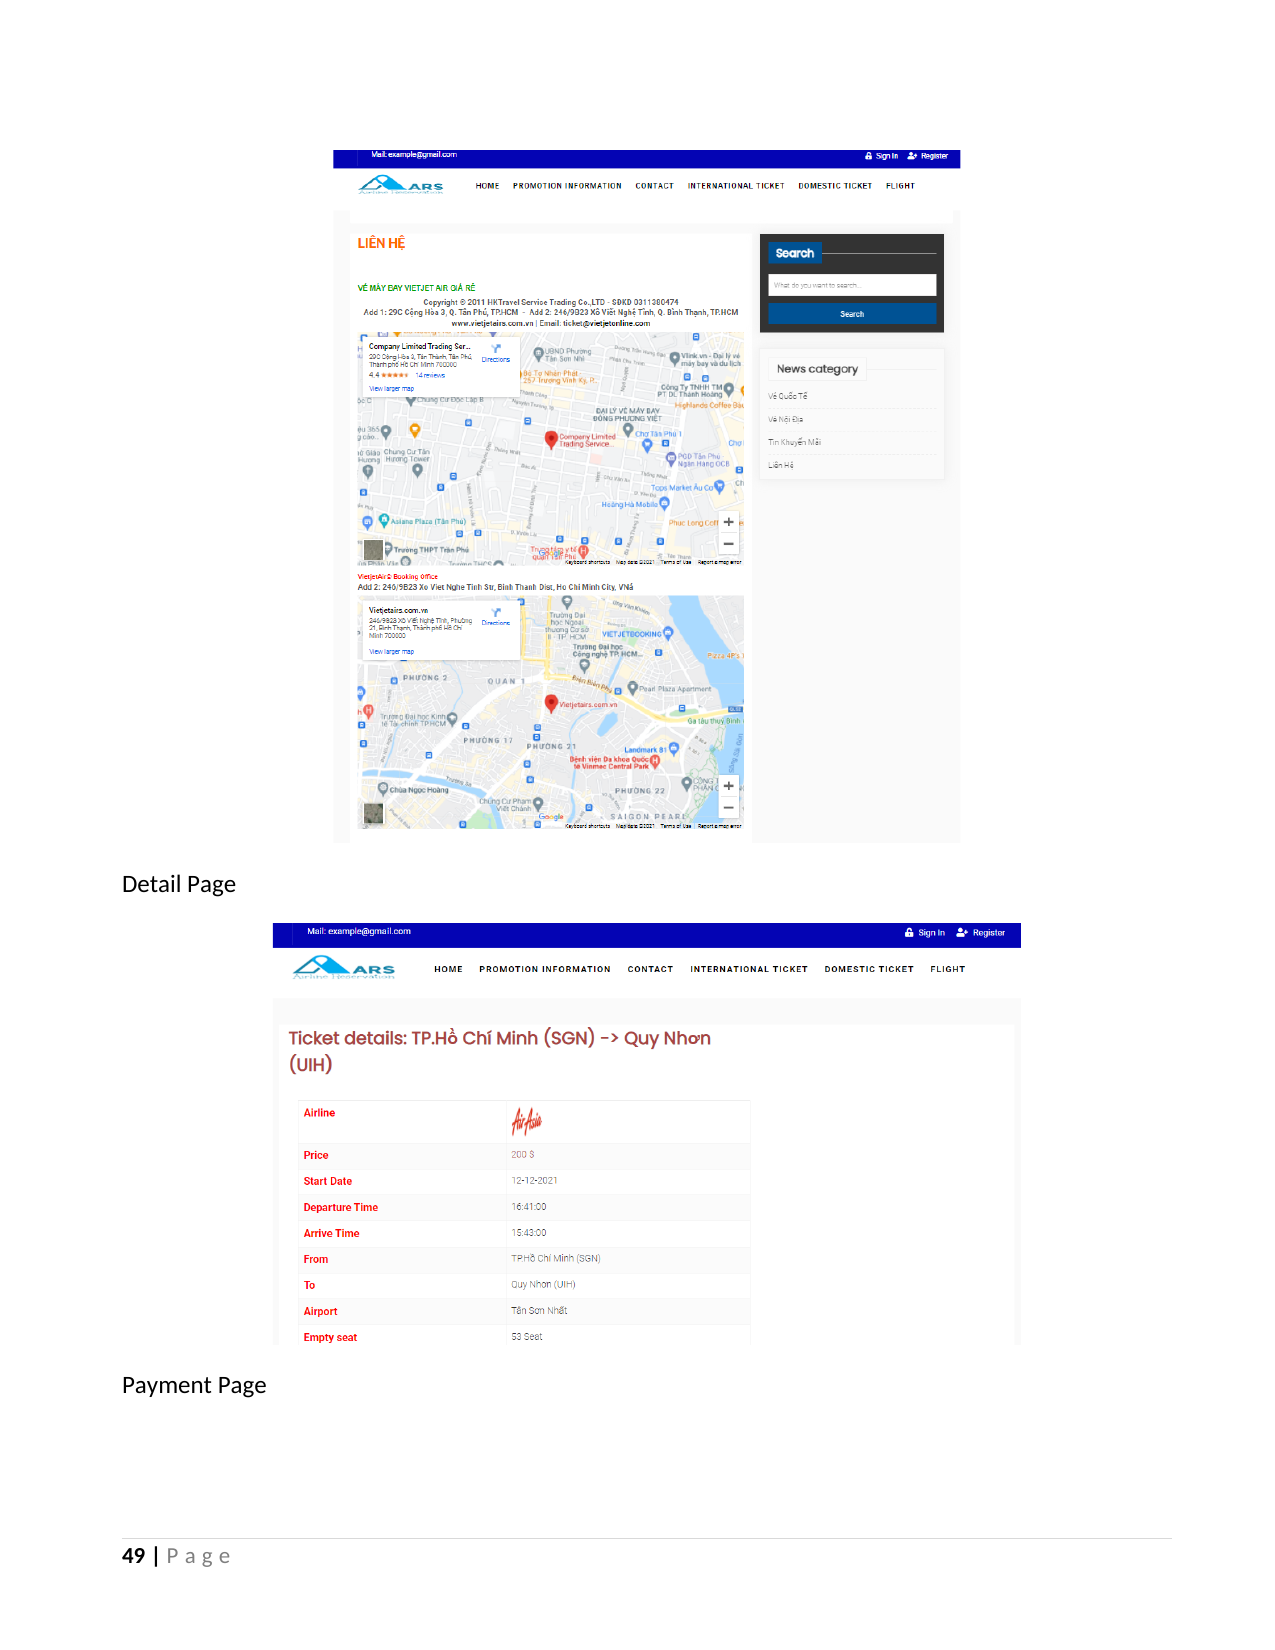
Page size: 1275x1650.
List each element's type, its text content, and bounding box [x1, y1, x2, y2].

picture [272, 923, 1021, 1345]
text Payment Page [122, 1369, 1172, 1400]
text Detail Page [122, 868, 1172, 898]
picture [333, 150, 961, 843]
